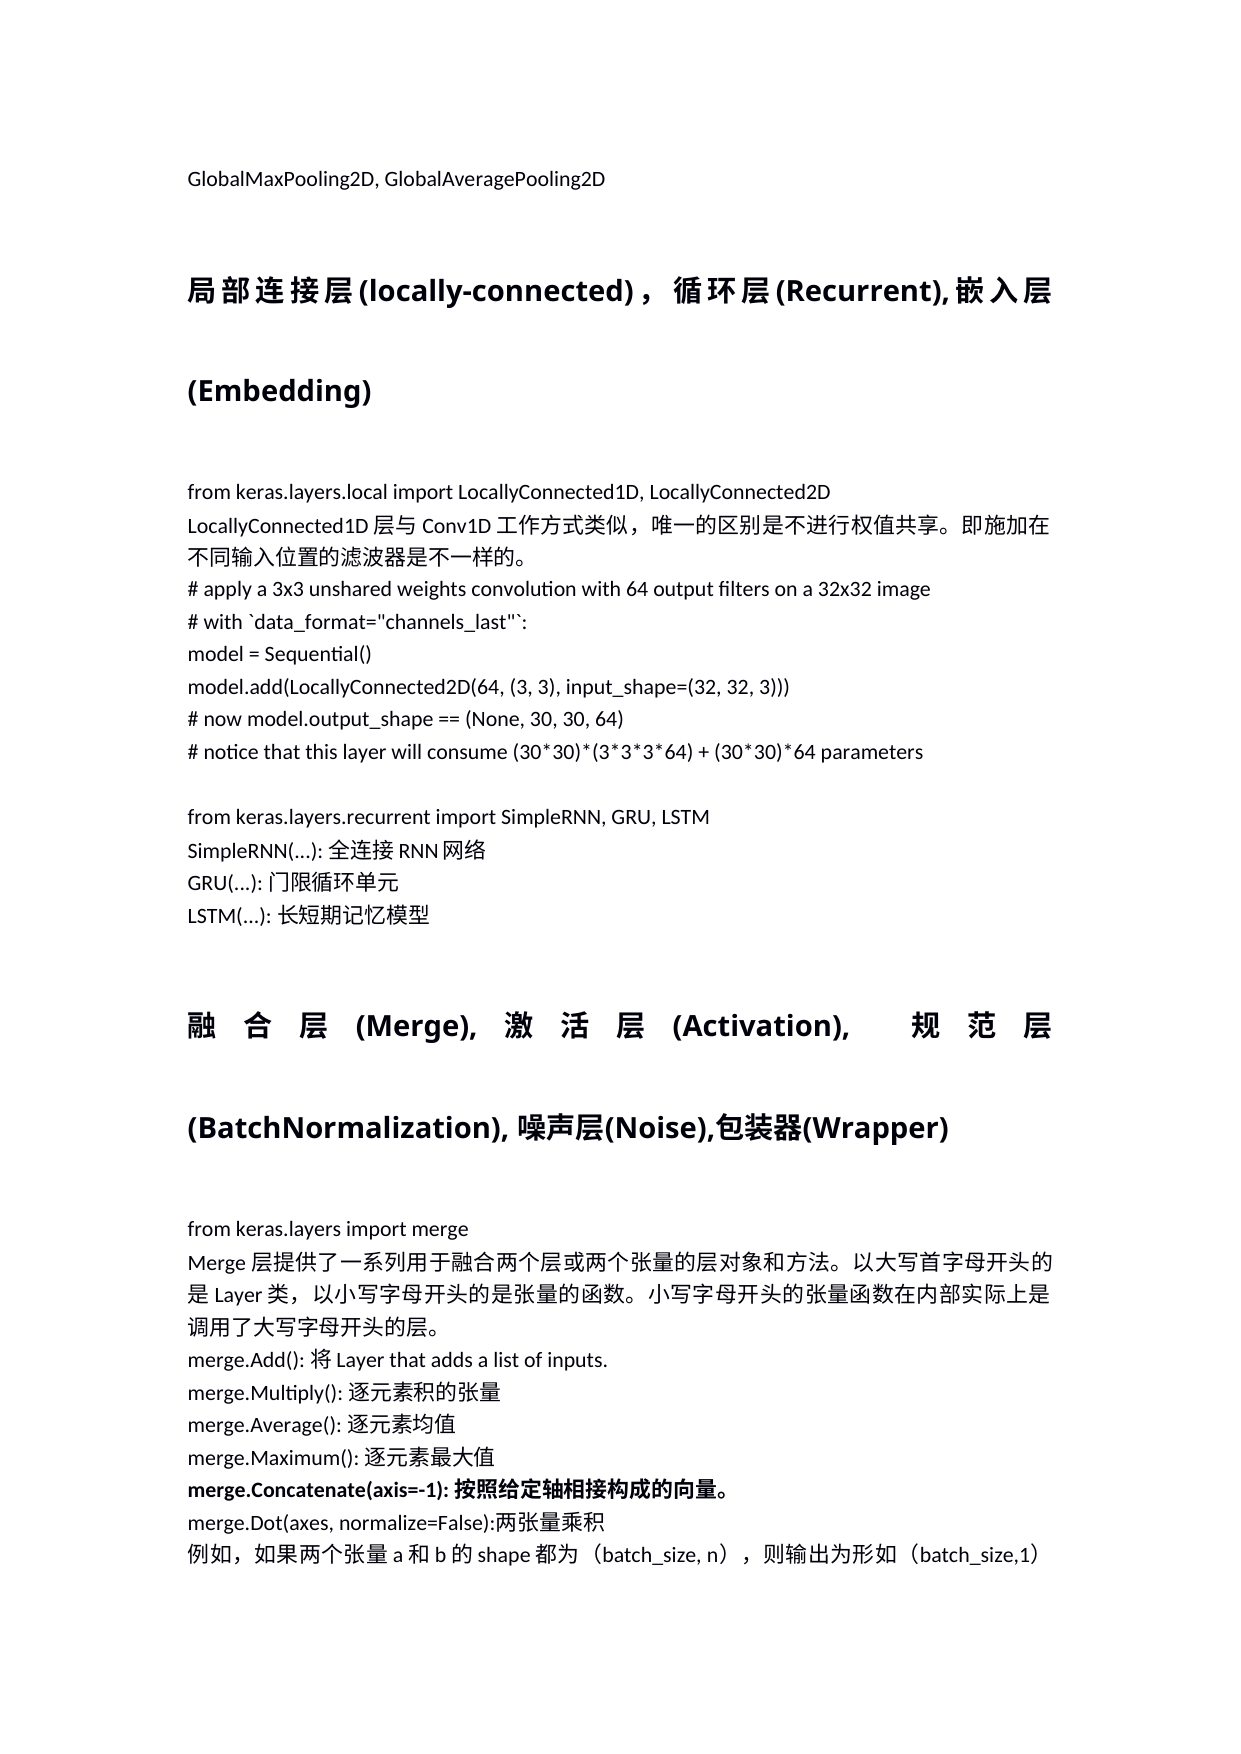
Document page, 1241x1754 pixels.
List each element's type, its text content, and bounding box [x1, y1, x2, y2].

subtitle 融合层(Merge),激活层(Activation), 规范层(BatchNormalization), 噪声层(Noise),包装器(Wrapper) [187, 992, 1053, 1158]
text GRU(...): 门限循环单元 [187, 865, 1053, 897]
text Merge层提供了一系列用于融合两个层或两个张量的层对象和方法。以大写首字母开头的是Layer类，以小写字母开头的是张量的函数。小写字母开头的张量函数在内部实际上是调用了大写字母开头的层。 [187, 1244, 1053, 1342]
text merge.Concatenate(axis=-1): 按照给定轴相接构成的向量。 [187, 1472, 1053, 1504]
text LocallyConnected1D层与Conv1D工作方式类似，唯一的区别是不进行权值共享。即施加在不同输入位置的滤波器是不一样的。 [187, 507, 1053, 572]
text # notice that this layer will consume (30*30)*(3*3*3*64) + (30*30)*64 parameters [187, 735, 1053, 767]
text from keras.layers.recurrent import SimpleRNN, GRU, LSTM [187, 800, 1053, 832]
subtitle 局部连接层(locally-connected)，循环层(Recurrent),嵌入层(Embedding) [187, 256, 1053, 422]
text merge.Average(): 逐元素均值 [187, 1407, 1053, 1439]
text merge.Dot(axes, normalize=False):两张量乘积 [187, 1504, 1053, 1537]
text merge.Multiply(): 逐元素积的张量 [187, 1374, 1053, 1407]
text merge.Maximum(): 逐元素最大值 [187, 1439, 1053, 1472]
text SimpleRNN(...): 全连接RNN网络 [187, 832, 1053, 865]
text merge.Add(): 将Layer that adds a list of inputs. [187, 1342, 1053, 1374]
text LSTM(...): 长短期记忆模型 [187, 897, 1053, 930]
text from keras.layers import merge [187, 1212, 1053, 1244]
text from keras.layers.local import LocallyConnected1D, LocallyConnected2D [187, 475, 1053, 507]
text # apply a 3x3 unshared weights convolution with 64 output filters on a 32x32 image [187, 572, 1053, 605]
text model.add(LocallyConnected2D(64, (3, 3), input_shape=(32, 32, 3))) [187, 670, 1053, 702]
text # now model.output_shape == (None, 30, 30, 64) [187, 702, 1053, 735]
text model = Sequential() [187, 637, 1053, 670]
text # with `data_format="channels_last"`: [187, 605, 1053, 637]
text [187, 162, 1053, 194]
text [187, 1537, 1053, 1569]
